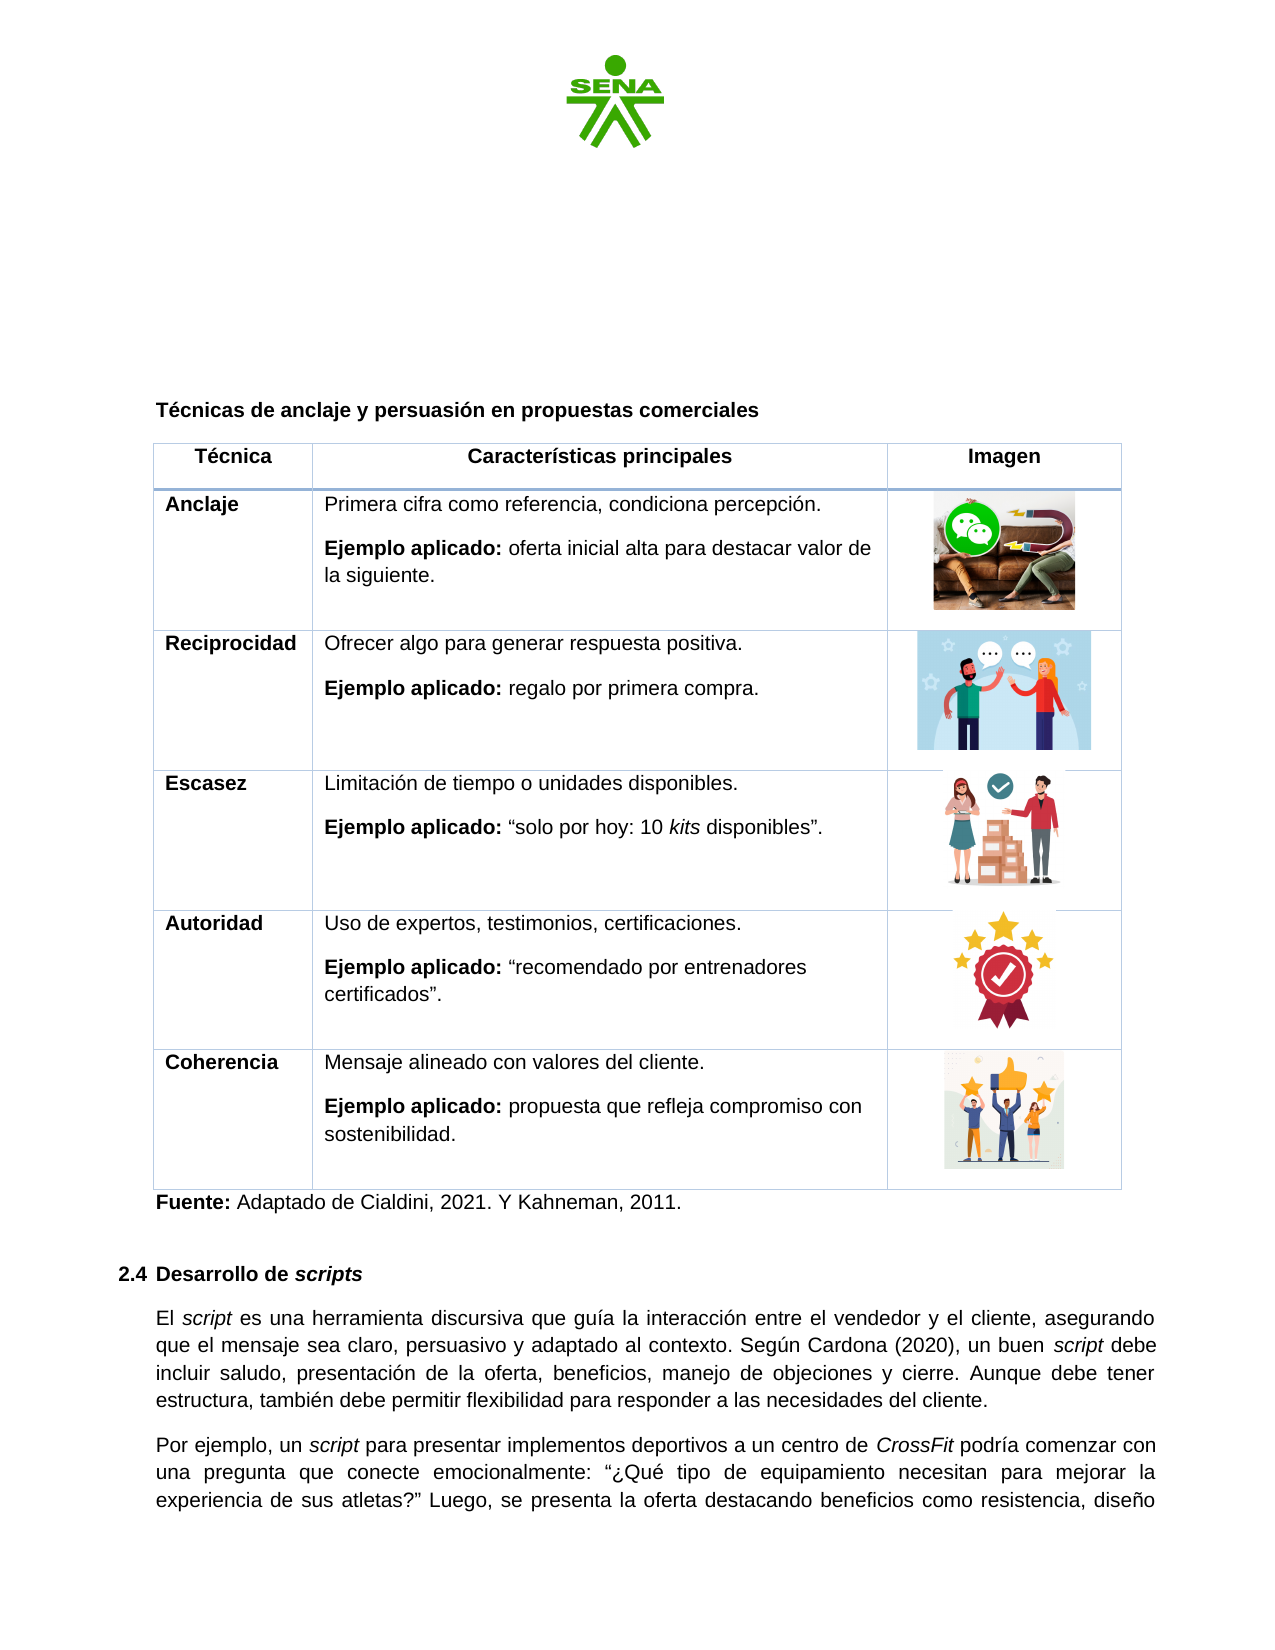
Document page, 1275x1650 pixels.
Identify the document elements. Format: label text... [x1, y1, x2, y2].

table_cell [888, 631, 1121, 770]
text Técnicas de anclaje y persuasión en propuestas comerciales [156, 398, 1157, 422]
table_header Técnica [154, 444, 312, 488]
table_cell Coherencia [154, 1050, 312, 1189]
picture [917, 631, 1092, 750]
table_cell Ofrecer algo para generar respuesta positiva. Ejemplo aplicado: regalo por primera compra. [313, 631, 887, 770]
table_cell Limitación de tiempo o unidades disponibles. Ejemplo aplicado: “solo por hoy: 10 kits disponibles”. [313, 771, 887, 909]
picture [933, 491, 1076, 610]
table_cell Uso de expertos, testimonios, certificaciones. Ejemplo aplicado: “recomendado por entrenadores certificados”. [313, 911, 887, 1049]
table_cell Autoridad [154, 911, 312, 1049]
table_cell Anclaje [154, 491, 312, 630]
table_cell [888, 771, 1121, 909]
table_cell Mensaje alineado con valores del cliente. Ejemplo aplicado: propuesta que refleja compromiso con sostenibilidad. [313, 1050, 887, 1189]
table_cell Escasez [154, 771, 312, 909]
text El script es una herramienta discursiva que guía la interacción entre el vendedor y el cliente, asegurando que el mensaje sea claro, persuasivo y adaptado al contexto. Según Cardona (2020), un buen script debe incluir saludo, presentación de la oferta, beneficios, manejo de objeciones y cierre. Aunque debe tener estructura, también debe permitir flexibilidad para responder a las necesidades del cliente. [156, 1306, 1157, 1412]
table_header Características principales [313, 444, 887, 488]
list Desarrollo de scripts [118, 1262, 1157, 1286]
table_cell [888, 911, 1121, 1049]
text Fuente: Adaptado de Cialdini, 2021. Y Kahneman, 2011. [156, 1190, 1157, 1214]
table_header Imagen [888, 444, 1121, 488]
table_cell Reciprocidad [154, 631, 312, 770]
table_cell [888, 1050, 1121, 1189]
picture [944, 1050, 1065, 1169]
table_cell [888, 491, 1121, 630]
picture [943, 770, 1066, 889]
picture [952, 910, 1056, 1029]
picture [566, 55, 664, 148]
table_cell Primera cifra como referencia, condiciona percepción. Ejemplo aplicado: oferta inicial alta para destacar valor de la siguiente. [313, 491, 887, 630]
